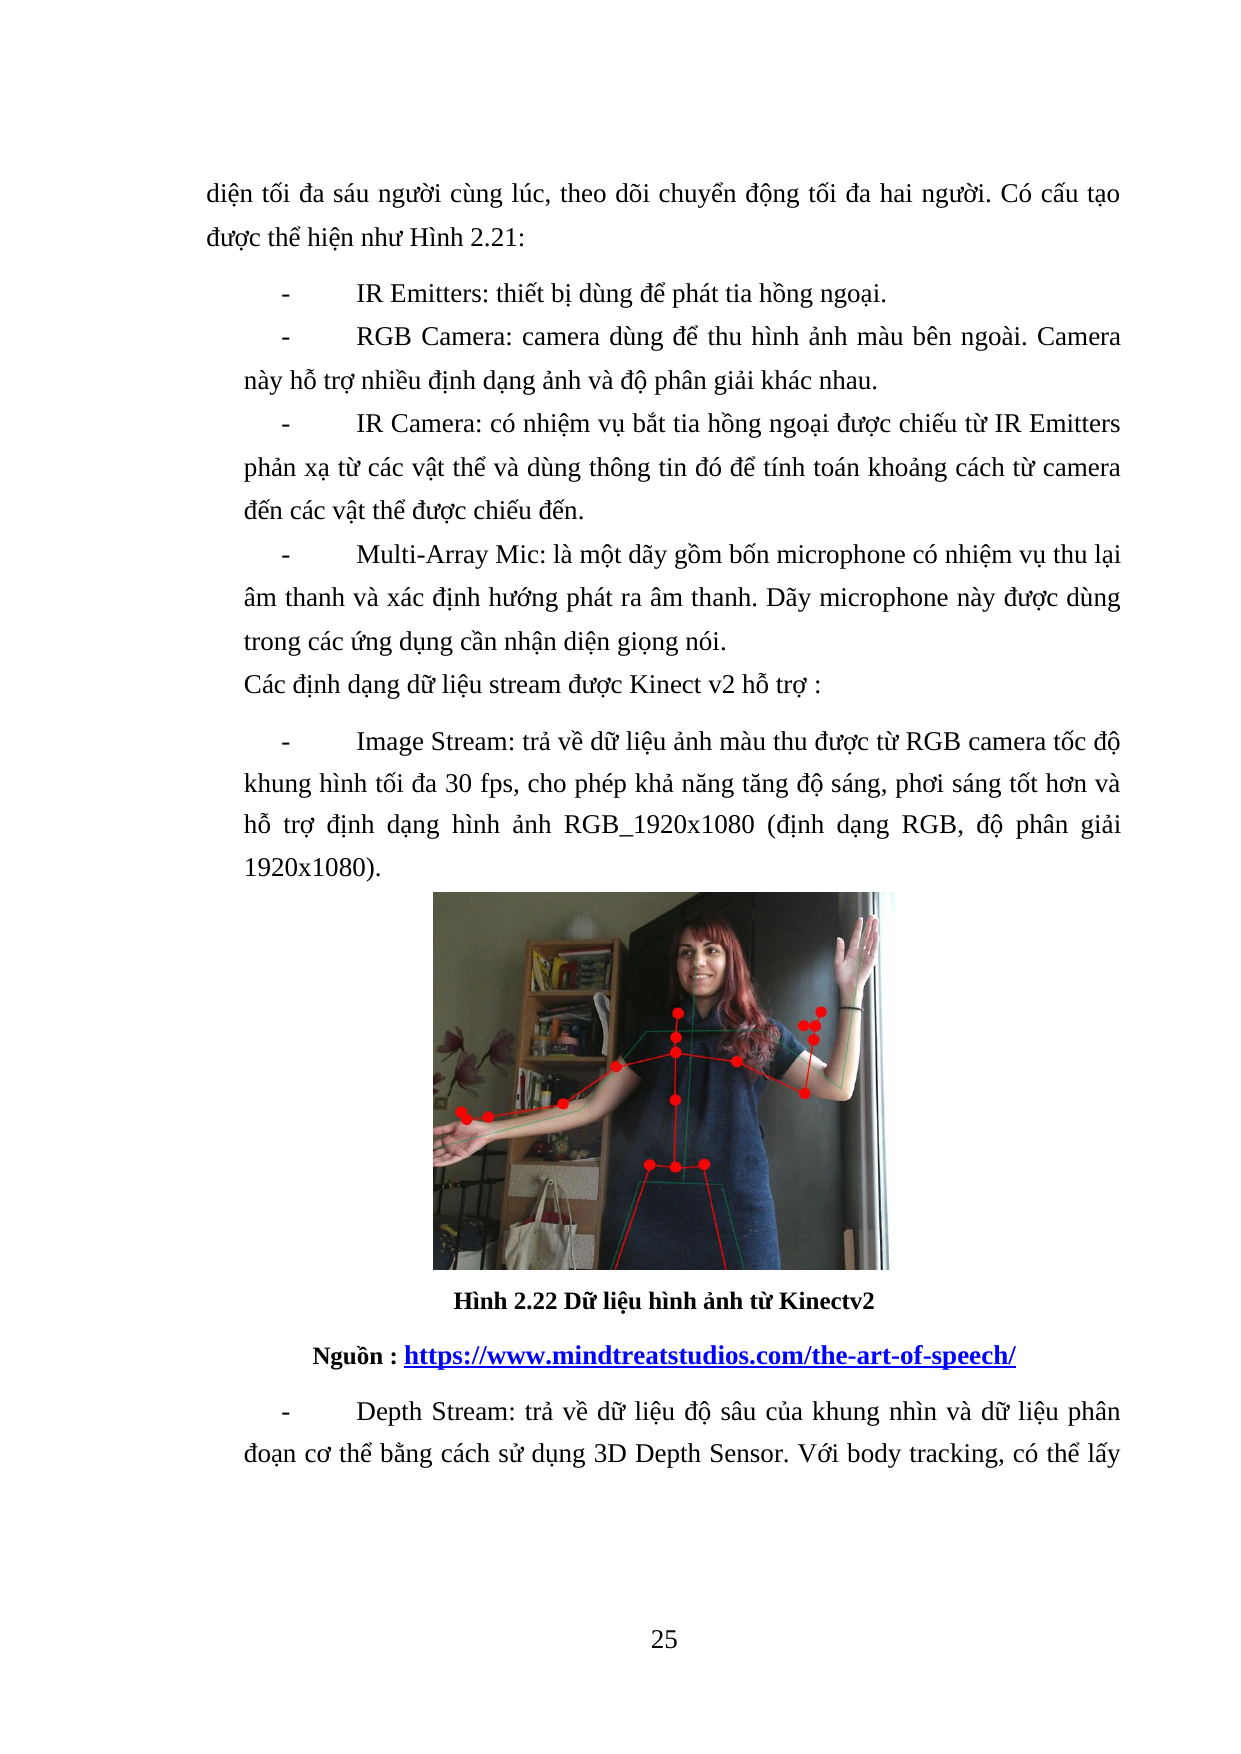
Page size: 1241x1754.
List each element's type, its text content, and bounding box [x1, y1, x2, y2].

text IR Emitters: thiết bị dùng để phát tia hồng ngoại. [244, 277, 1122, 308]
picture [433, 892, 896, 1270]
text IR Camera: có nhiệm vụ bắt tia hồng ngoại được chiếu từ IR Emitters phản xạ từ các vật thể và dùng thông tin đó để tính toán khoảng cách từ camera đến các vật thể được chiếu đến. [244, 407, 1122, 526]
text RGB Camera: camera dùng để thu hình ảnh màu bên ngoài. Camera này hỗ trợ nhiều định dạng ảnh và độ phân giải khác nhau. [244, 320, 1122, 395]
text Các định dạng dữ liệu stream được Kinect v2 hỗ trợ : [206, 669, 1122, 700]
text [244, 1395, 1122, 1468]
text Multi-Array Mic: là một dãy gồm bốn microphone có nhiệm vụ thu lại âm thanh và xác định hướng phát ra âm thanh. Dãy microphone này được dùng trong các ứng dụng cần nhận diện giọng nói. [244, 538, 1122, 656]
text Image Stream: trả về dữ liệu ảnh màu thu được từ RGB camera tốc độ khung hình tối đa 30 fps, cho phép khả năng tăng độ sáng, phơi sáng tốt hơn và hỗ trợ định dạng hình ảnh RGB_1920x1080 (định dạng RGB, độ phân giải 1920x1080). [244, 725, 1122, 882]
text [206, 177, 1122, 252]
text Nguồn : https://www.mindtreatstudios.com/the-art-of-speech/ [206, 1339, 1122, 1370]
